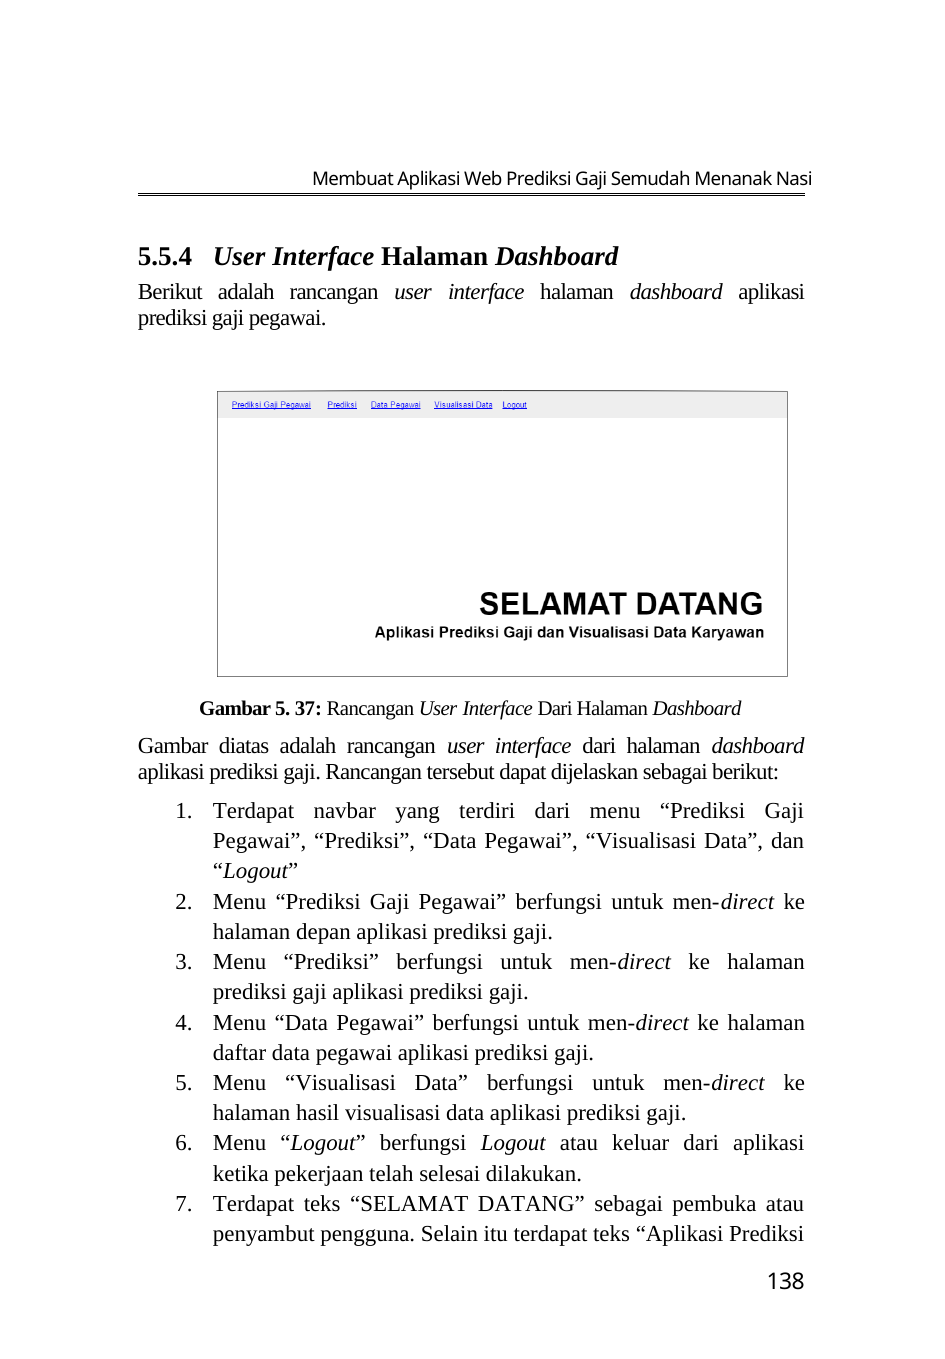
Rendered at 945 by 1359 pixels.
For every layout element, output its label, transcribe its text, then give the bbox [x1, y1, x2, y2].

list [175, 1190, 805, 1246]
text Gambar 5. 37: Rancangan User Interface Dari Halaman Dashboard [138, 695, 805, 719]
subtitle User Interface Halaman Dashboard [138, 240, 805, 272]
list Menu “Visualisasi Data” berfungsi untuk men-direct ke halaman hasil visualisasi data aplikasi prediksi gaji. [175, 1069, 805, 1126]
list Menu “Logout” berfungsi Logout atau keluar dari aplikasi ketika pekerjaan telah selesai dilakukan. [175, 1129, 805, 1186]
list Terdapat navbar yang terdiri dari menu “Prediksi Gaji Pegawai”, “Prediksi”, “Data Pegawai”, “Visualisasi Data”, dan “Logout” [175, 797, 805, 884]
picture [212, 386, 792, 683]
list Menu “Data Pegawai” berfungsi untuk men-direct ke halaman daftar data pegawai aplikasi prediksi gaji. [175, 1009, 805, 1065]
text Berikut adalah rancangan user interface halaman dashboard aplikasi prediksi gaji pegawai. [138, 278, 805, 331]
list Menu “Prediksi” berfungsi untuk men-direct ke halaman prediksi gaji aplikasi prediksi gaji. [175, 948, 805, 1005]
list Menu “Prediksi Gaji Pegawai” berfungsi untuk men-direct ke halaman depan aplikasi prediksi gaji. [175, 888, 805, 944]
text Gambar diatas adalah rancangan user interface dari halaman dashboard aplikasi prediksi gaji. Rancangan tersebut dapat dijelaskan sebagai berikut: [138, 732, 805, 785]
